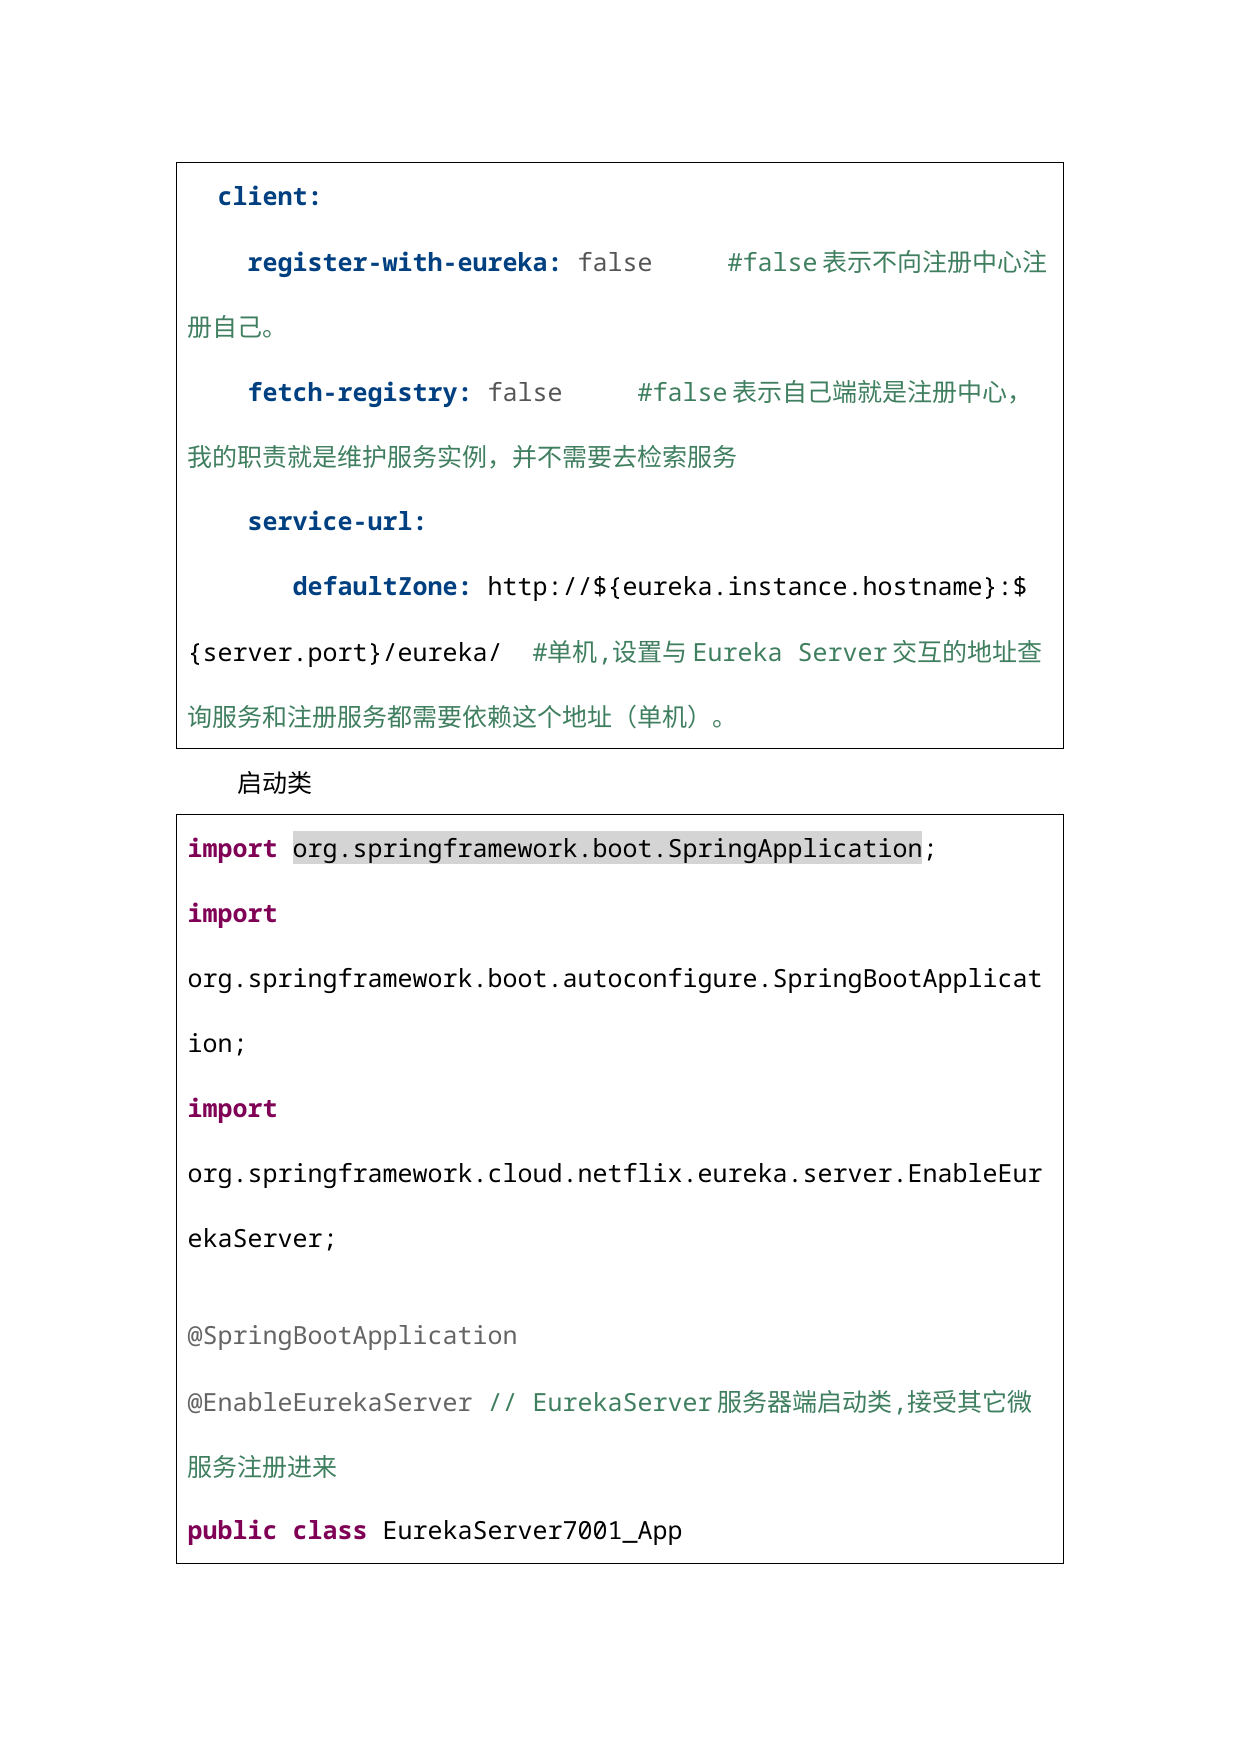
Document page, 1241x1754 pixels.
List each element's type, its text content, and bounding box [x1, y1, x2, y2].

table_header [177, 815, 1063, 1563]
list 启动类 [187, 749, 1053, 814]
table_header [177, 163, 1063, 748]
